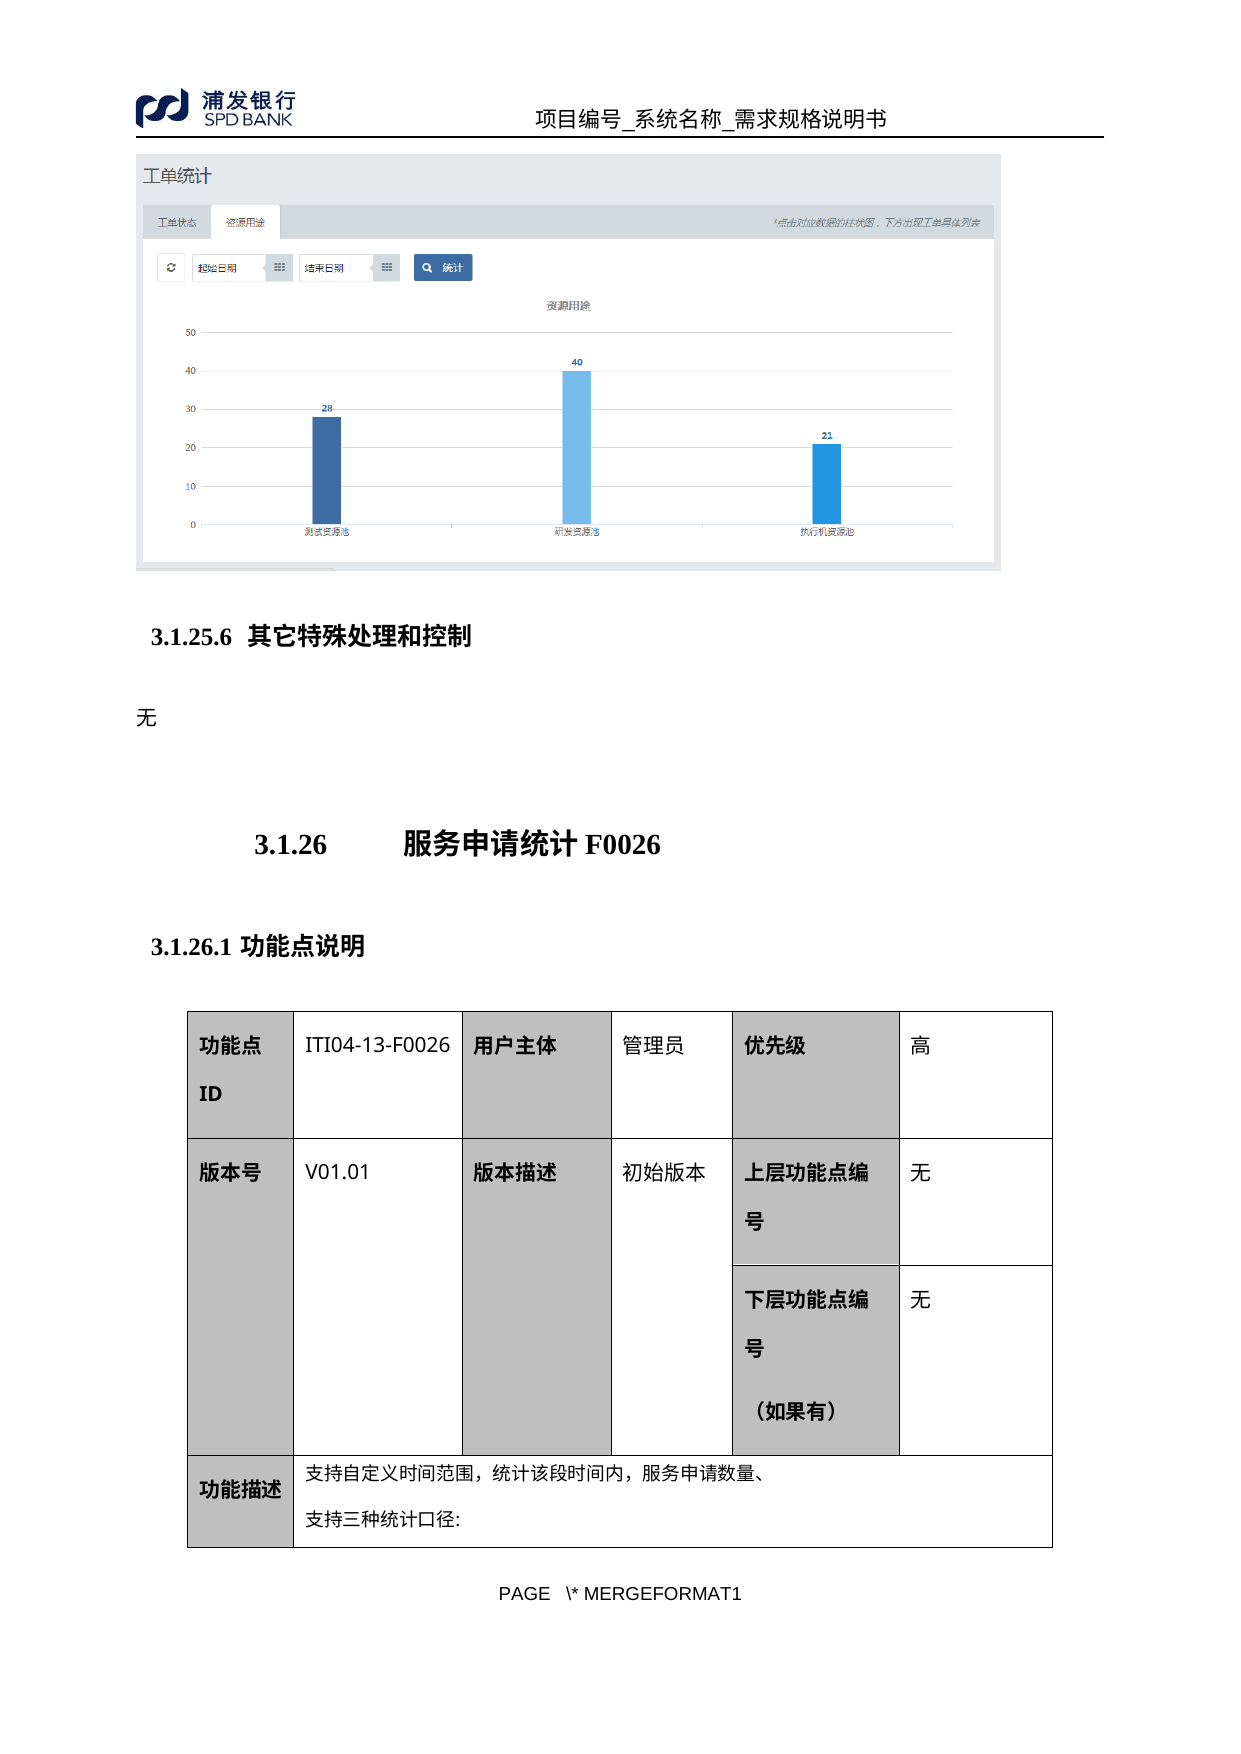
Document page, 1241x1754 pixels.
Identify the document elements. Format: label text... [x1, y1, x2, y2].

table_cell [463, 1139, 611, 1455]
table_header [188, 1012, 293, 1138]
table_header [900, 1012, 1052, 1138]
subtitle 功能点说明 [151, 912, 1104, 977]
text 无 [136, 701, 1104, 734]
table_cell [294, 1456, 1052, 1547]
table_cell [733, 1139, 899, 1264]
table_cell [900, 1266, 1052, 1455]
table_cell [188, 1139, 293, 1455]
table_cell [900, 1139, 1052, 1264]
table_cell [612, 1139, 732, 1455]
picture [135, 88, 296, 128]
subtitle 服务申请统计 F0026 [254, 809, 1104, 874]
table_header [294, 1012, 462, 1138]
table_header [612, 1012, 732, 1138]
subtitle 其它特殊处理和控制 [151, 602, 1104, 667]
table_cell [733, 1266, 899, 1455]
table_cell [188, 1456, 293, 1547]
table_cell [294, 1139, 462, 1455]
picture [135, 154, 1002, 571]
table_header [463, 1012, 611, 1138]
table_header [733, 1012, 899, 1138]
